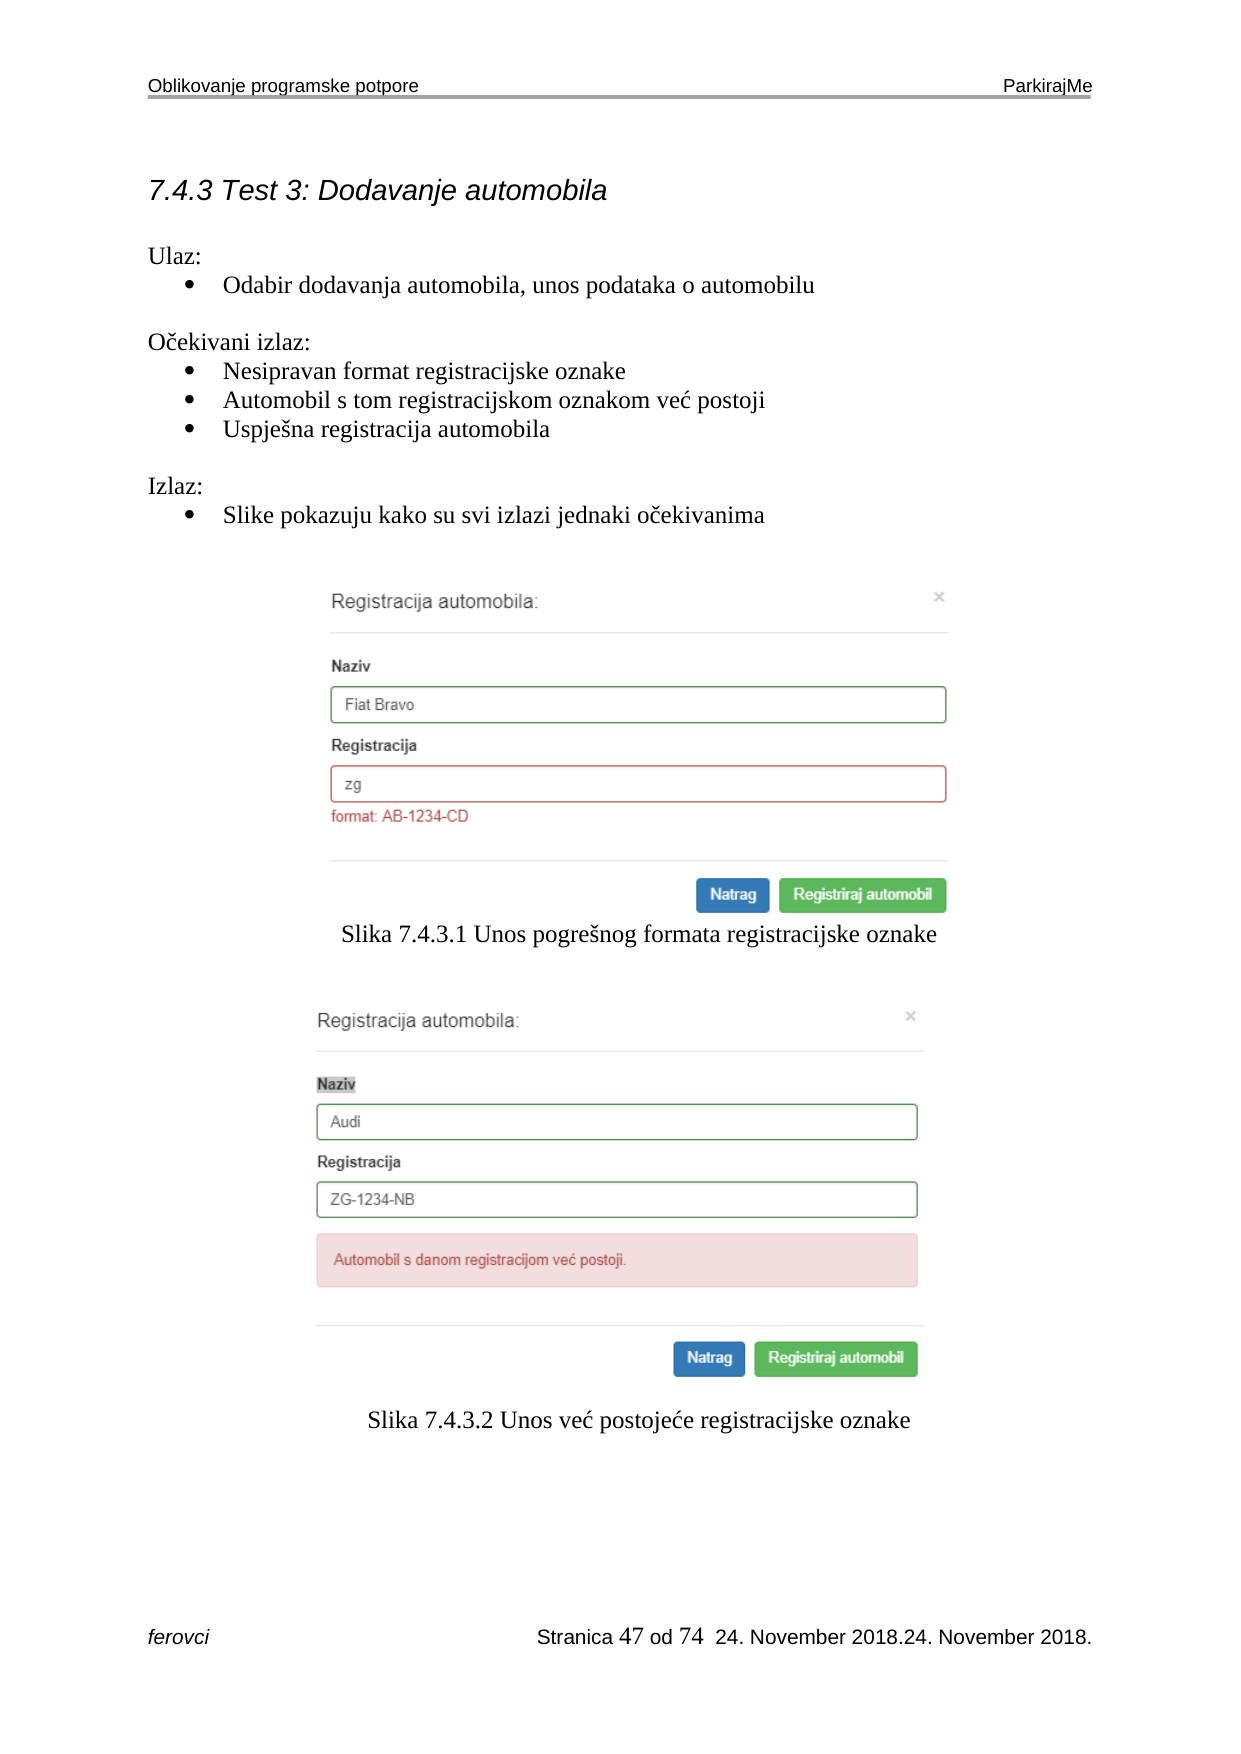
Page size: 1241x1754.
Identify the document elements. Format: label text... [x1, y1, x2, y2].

text Slika 7.4.3.2 Unos već postojeće registracijske oznake [185, 1405, 1093, 1434]
list Automobil s tom registracijskom oznakom već postoji [185, 385, 1093, 414]
picture [315, 1005, 925, 1377]
picture [147, 95, 1092, 99]
list Odabir dodavanja automobila, unos podataka o automobilu [185, 270, 1093, 299]
list Uspješna registracija automobila [185, 414, 1093, 442]
text Izlaz: [148, 471, 1093, 500]
list Nesipravan format registracijske oznake [185, 356, 1093, 385]
text Očekivani izlaz: [148, 327, 1093, 356]
text Slika 7.4.3.1 Unos pogrešnog formata registracijske oznake [185, 919, 1093, 947]
list Slike pokazuju kako su svi izlazi jednaki očekivanima [185, 500, 1093, 529]
text Ulaz: [148, 241, 1093, 270]
subtitle 7.4.3 Test 3: Dodavanje automobila [148, 173, 1093, 206]
picture [329, 586, 949, 919]
